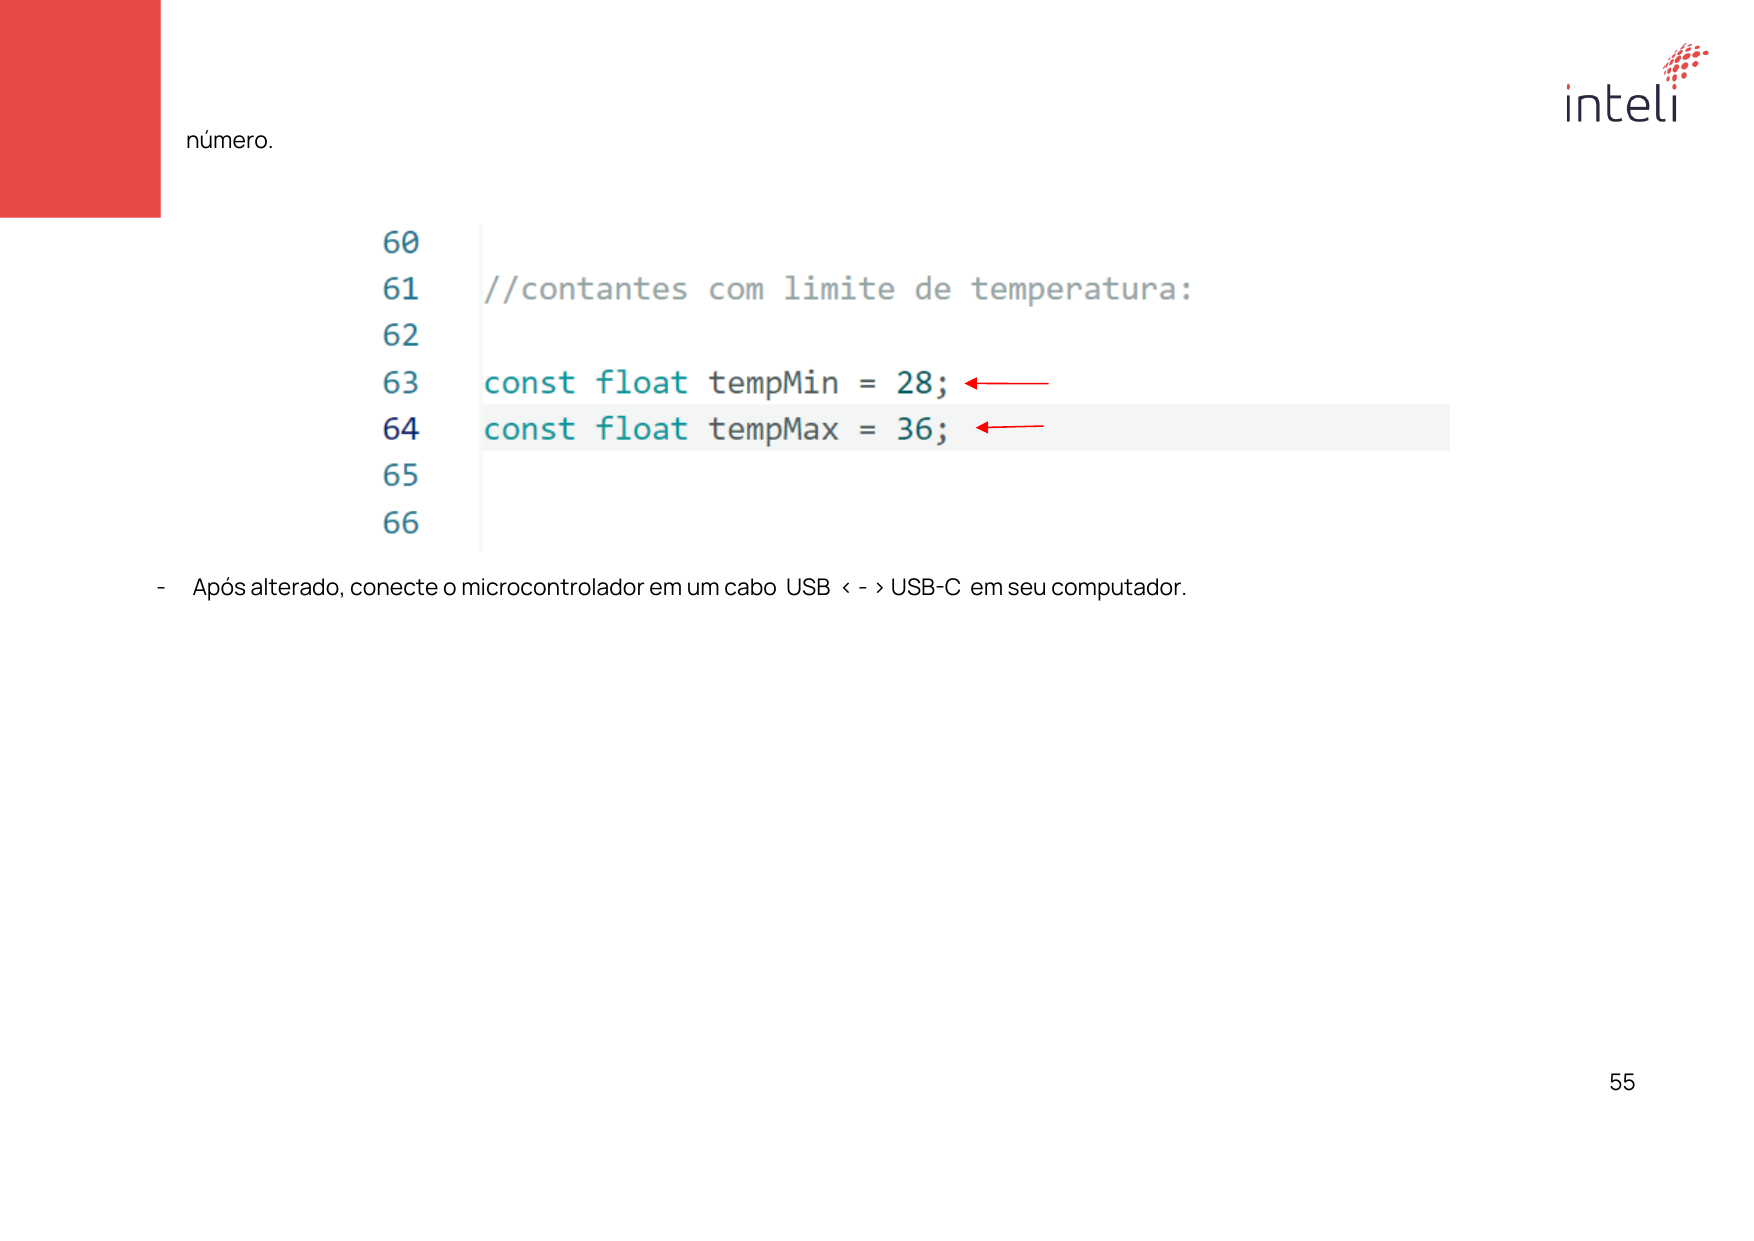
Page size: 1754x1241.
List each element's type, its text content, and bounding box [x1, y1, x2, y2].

list Após alterado, conecte o microcontrolador em um cabo USB < - > USB-C em seu computador. [156, 571, 1636, 603]
picture [0, 0, 161, 218]
picture [1566, 43, 1709, 122]
picture [371, 224, 1450, 552]
